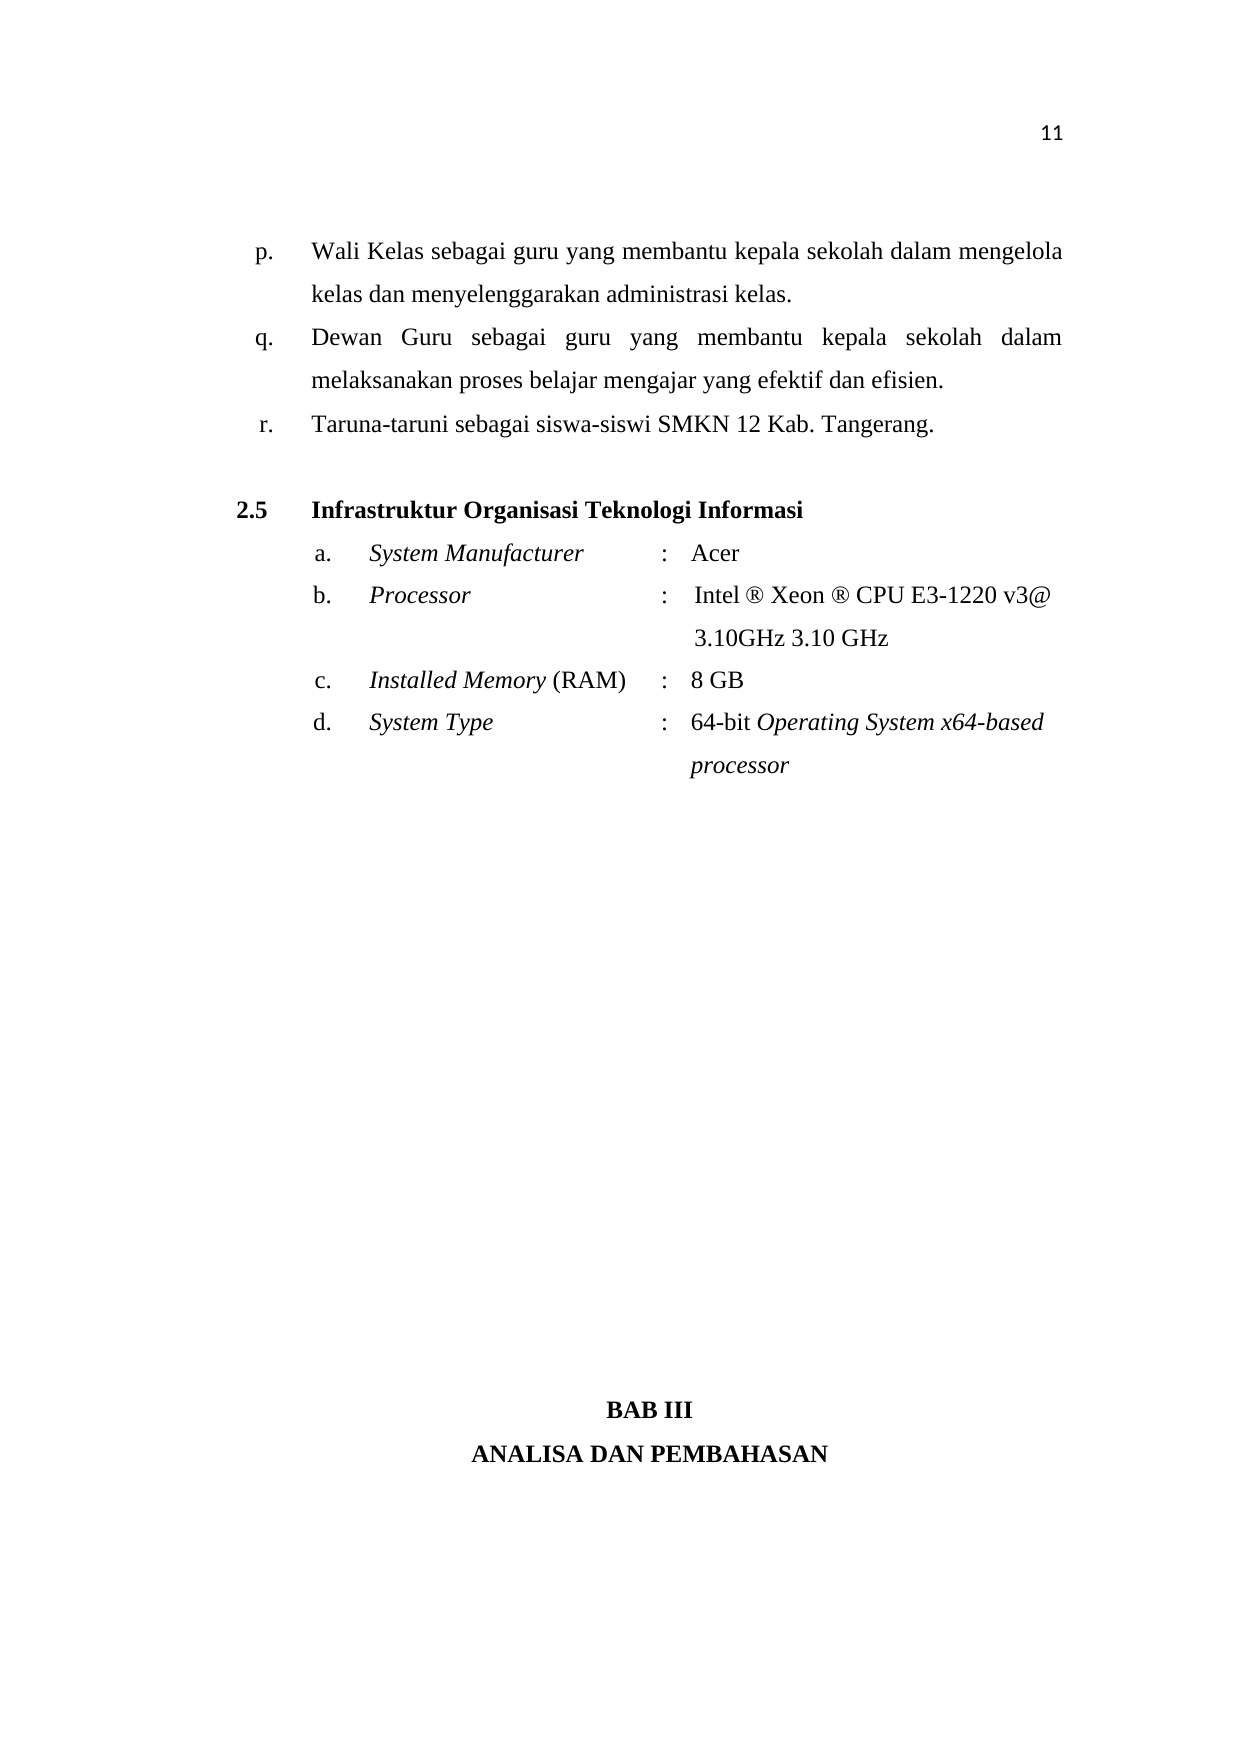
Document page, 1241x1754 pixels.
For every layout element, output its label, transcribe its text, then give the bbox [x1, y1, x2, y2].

subtitle BAB III [236, 1396, 1063, 1424]
table_cell Processor [311, 580, 649, 665]
table_cell : [650, 580, 679, 665]
table_header System Manufacturer [311, 538, 649, 580]
table_cell 8 GB [679, 665, 1063, 707]
table_cell 64-bit Operating System x64-based processor [679, 707, 1063, 792]
table_cell : [650, 665, 679, 707]
subtitle ANALISA DAN PEMBAHASAN [236, 1439, 1063, 1467]
table_cell : [650, 707, 679, 792]
table_cell System Type [311, 707, 649, 792]
subtitle Infrastruktur Organisasi Teknologi Informasi [236, 495, 1063, 524]
list Dewan Guru sebagai guru yang membantu kepala sekolah dalam melaksanakan proses belajar mengajar yang efektif dan efisien. [274, 322, 1063, 394]
list Taruna-taruni sebagai siswa-siswi SMKN 12 Kab. Tangerang. [274, 409, 1063, 437]
list Wali Kelas sebagai guru yang membantu kepala sekolah dalam mengelola kelas dan menyelenggarakan administrasi kelas. [274, 236, 1063, 308]
table_header : [650, 538, 679, 580]
table_cell Intel ® Xeon ® CPU E3-1220 v3@ 3.10GHz 3.10 GHz [679, 580, 1063, 665]
table_header Acer [679, 538, 1063, 580]
table_cell Installed Memory (RAM) [311, 665, 649, 707]
